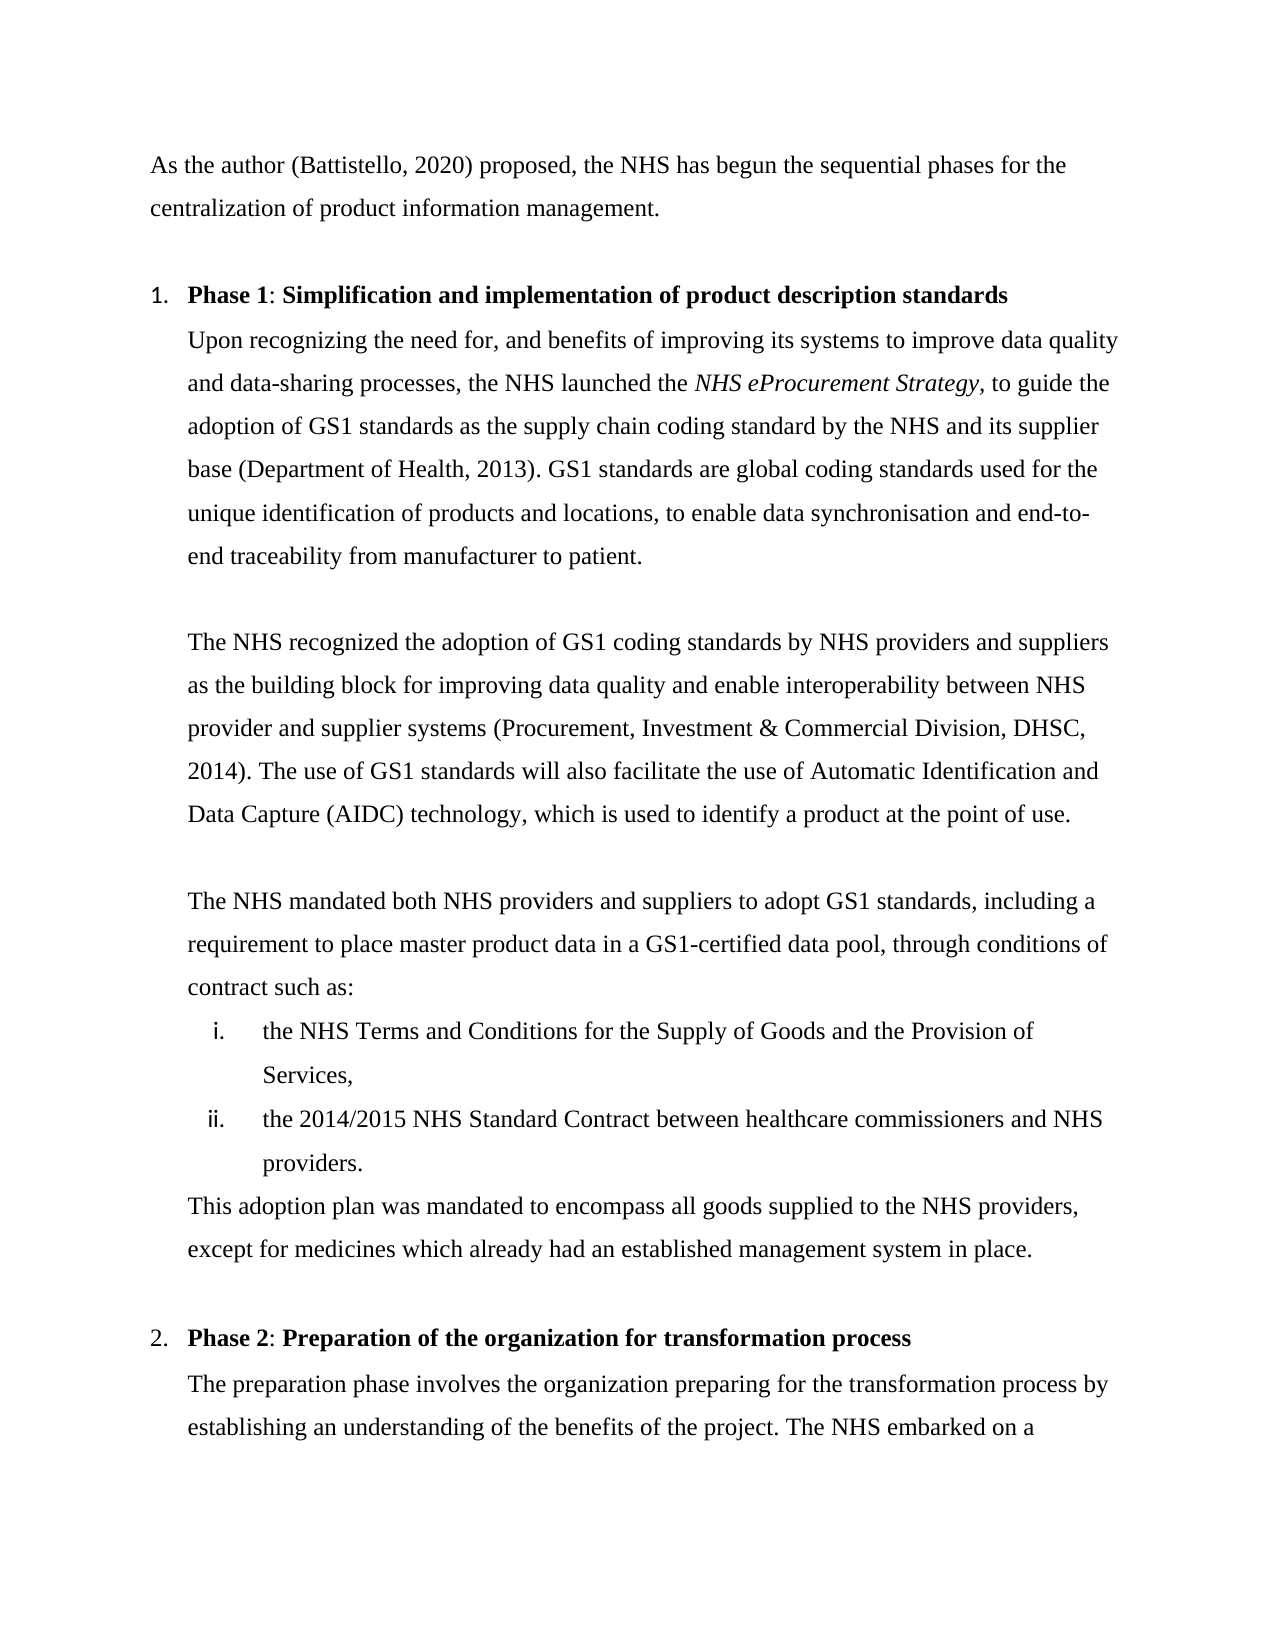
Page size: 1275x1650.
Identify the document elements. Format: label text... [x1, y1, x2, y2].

list Phase 1: Simplification and implementation of product description standards [150, 279, 1125, 310]
text This adoption plan was mandated to encompass all goods supplied to the NHS providers, except for medicines which already had an established management system in place. [187, 1191, 1125, 1263]
list The NHS recognized the adoption of GS1 coding standards by NHS providers and suppliers as the building block for improving data quality and enable interoperability between NHS provider and supplier systems . The use of GS1 standards will also facilitate the use of Automatic Identification and Data Capture (AIDC) technology, which is used to identify a product at the point of use. [187, 627, 1125, 828]
list the NHS Terms and Conditions for the Supply of Goods and the Provision of Services, [225, 1015, 1125, 1089]
list The NHS mandated both NHS providers and suppliers to adopt GS1 standards, including a requirement to place master product data in a GS1-certified data pool, through conditions of contract such as: [187, 886, 1125, 1001]
text As the author proposed, the NHS has begun the sequential phases for the centralization of product information management. [150, 150, 1125, 222]
list Phase 2: Preparation of the organization for transformation process [150, 1321, 1125, 1353]
list Upon recognizing the need for, and benefits of improving its systems to improve data quality and data-sharing processes, the NHS launched the NHS eProcurement Strategy, to guide the adoption of GS1 standards as the supply chain coding standard by the NHS and its supplier base . GS1 standards are global coding standards used for the unique identification of products and locations, to enable data synchronisation and end-to-end traceability from manufacturer to patient. [187, 325, 1125, 569]
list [187, 1369, 1125, 1441]
list the 2014/2015 NHS Standard Contract between healthcare commissioners and NHS providers. [225, 1103, 1125, 1177]
